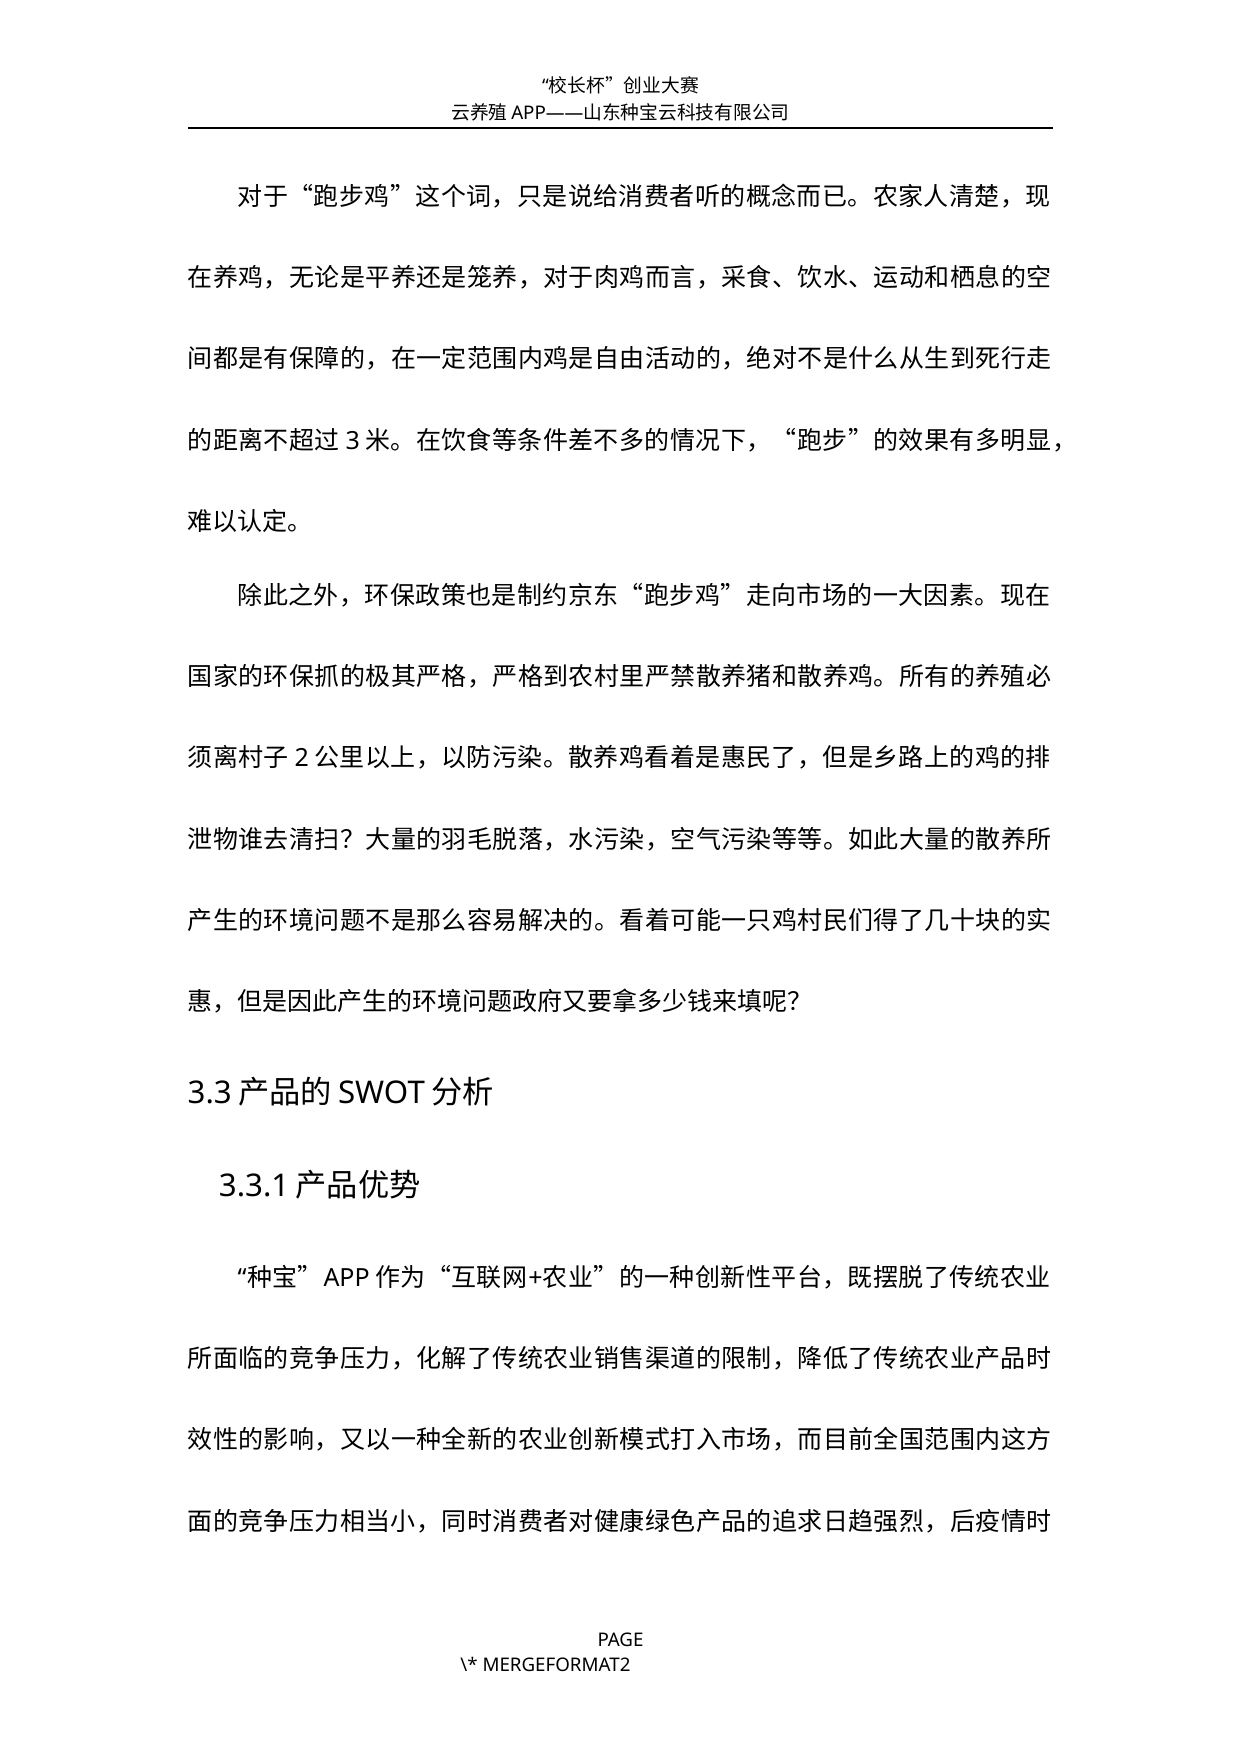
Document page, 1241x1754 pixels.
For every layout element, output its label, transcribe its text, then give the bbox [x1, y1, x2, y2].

text 3.3产品的SWOT分析 [187, 1058, 1053, 1123]
text 3.3.1产品优势 [187, 1150, 1053, 1215]
text 对于“跑步鸡”这个词，只是说给消费者听的概念而已。农家人清楚，现在养鸡，无论是平养还是笼养，对于肉鸡而言，采食、饮水、运动和栖息的空间都是有保障的，在一定范围内鸡是自由活动的，绝对不是什么从生到死行走的距离不超过3米。在饮食等条件差不多的情况下，“跑步”的效果有多明显，难以认定。 [187, 162, 1053, 552]
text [187, 1243, 1053, 1552]
text 除此之外，环保政策也是制约京东“跑步鸡”走向市场的一大因素。现在国家的环保抓的极其严格，严格到农村里严禁散养猪和散养鸡。所有的养殖必须离村子2公里以上，以防污染。散养鸡看着是惠民了，但是乡路上的鸡的排泄物谁去清扫？大量的羽毛脱落，水污染，空气污染等等。如此大量的散养所产生的环境问题不是那么容易解决的。看着可能一只鸡村民们得了几十块的实惠，但是因此产生的环境问题政府又要拿多少钱来填呢？ [187, 561, 1053, 1032]
